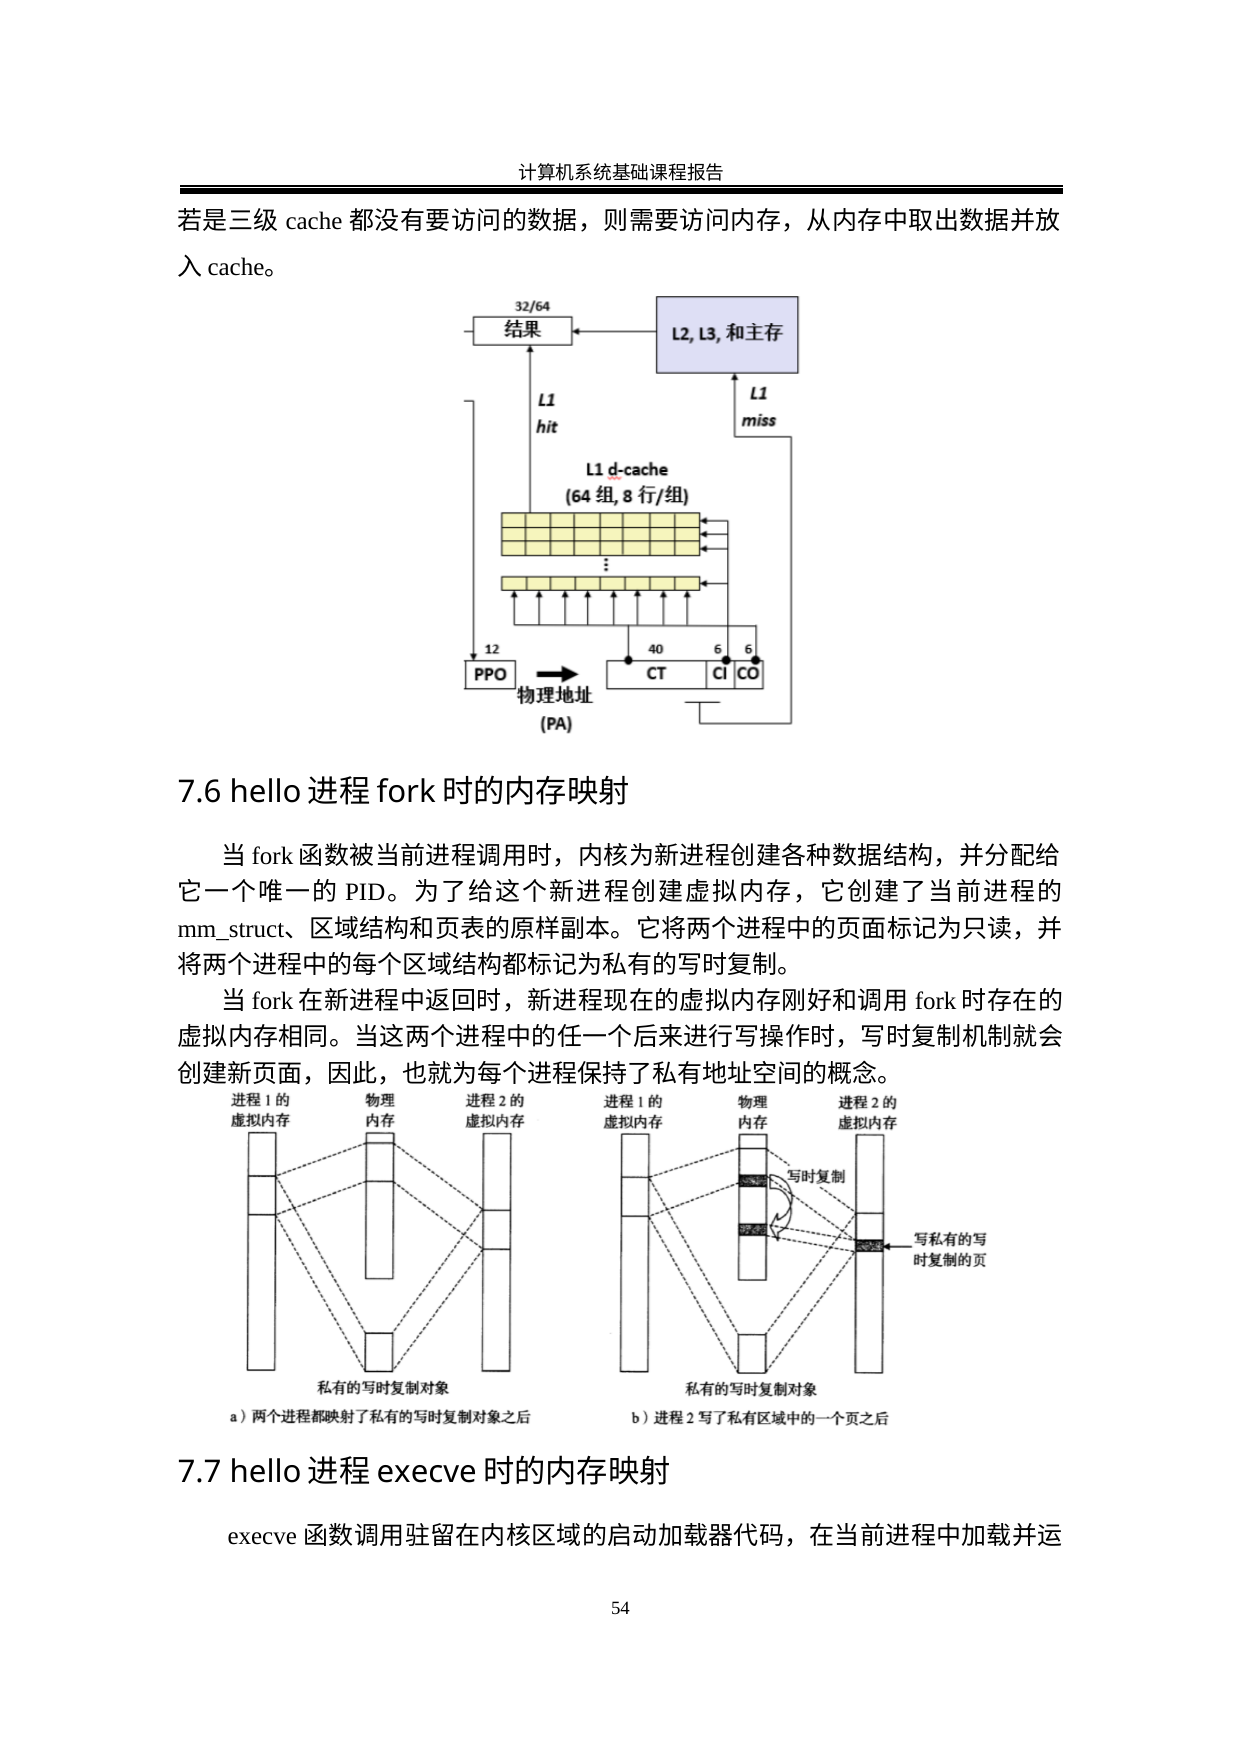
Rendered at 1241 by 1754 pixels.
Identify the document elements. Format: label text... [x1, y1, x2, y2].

picture [422, 291, 818, 739]
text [177, 201, 1063, 282]
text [177, 1515, 1063, 1551]
subtitle 7.7 hello进程execve时的内存映射 [177, 1451, 1063, 1490]
text 当fork函数被当前进程调用时，内核为新进程创建各种数据结构，并分配给它一个唯一的PID。为了给这个新进程创建虚拟内存，它创建了当前进程的mm_struct、区域结构和页表的原样副本。它将两个进程中的页面标记为只读，并将两个进程中的每个区域结构都标记为私有的写时复制。 [177, 836, 1063, 981]
subtitle 7.6 hello进程fork时的内存映射 [177, 771, 1063, 811]
text 当fork在新进程中返回时，新进程现在的虚拟内存刚好和调用fork时存在的虚拟内存相同。当这两个进程中的任一个后来进行写操作时，写时复制机制就会创建新页面，因此，也就为每个进程保持了私有地址空间的概念。 [177, 981, 1063, 1089]
picture [221, 1089, 997, 1426]
